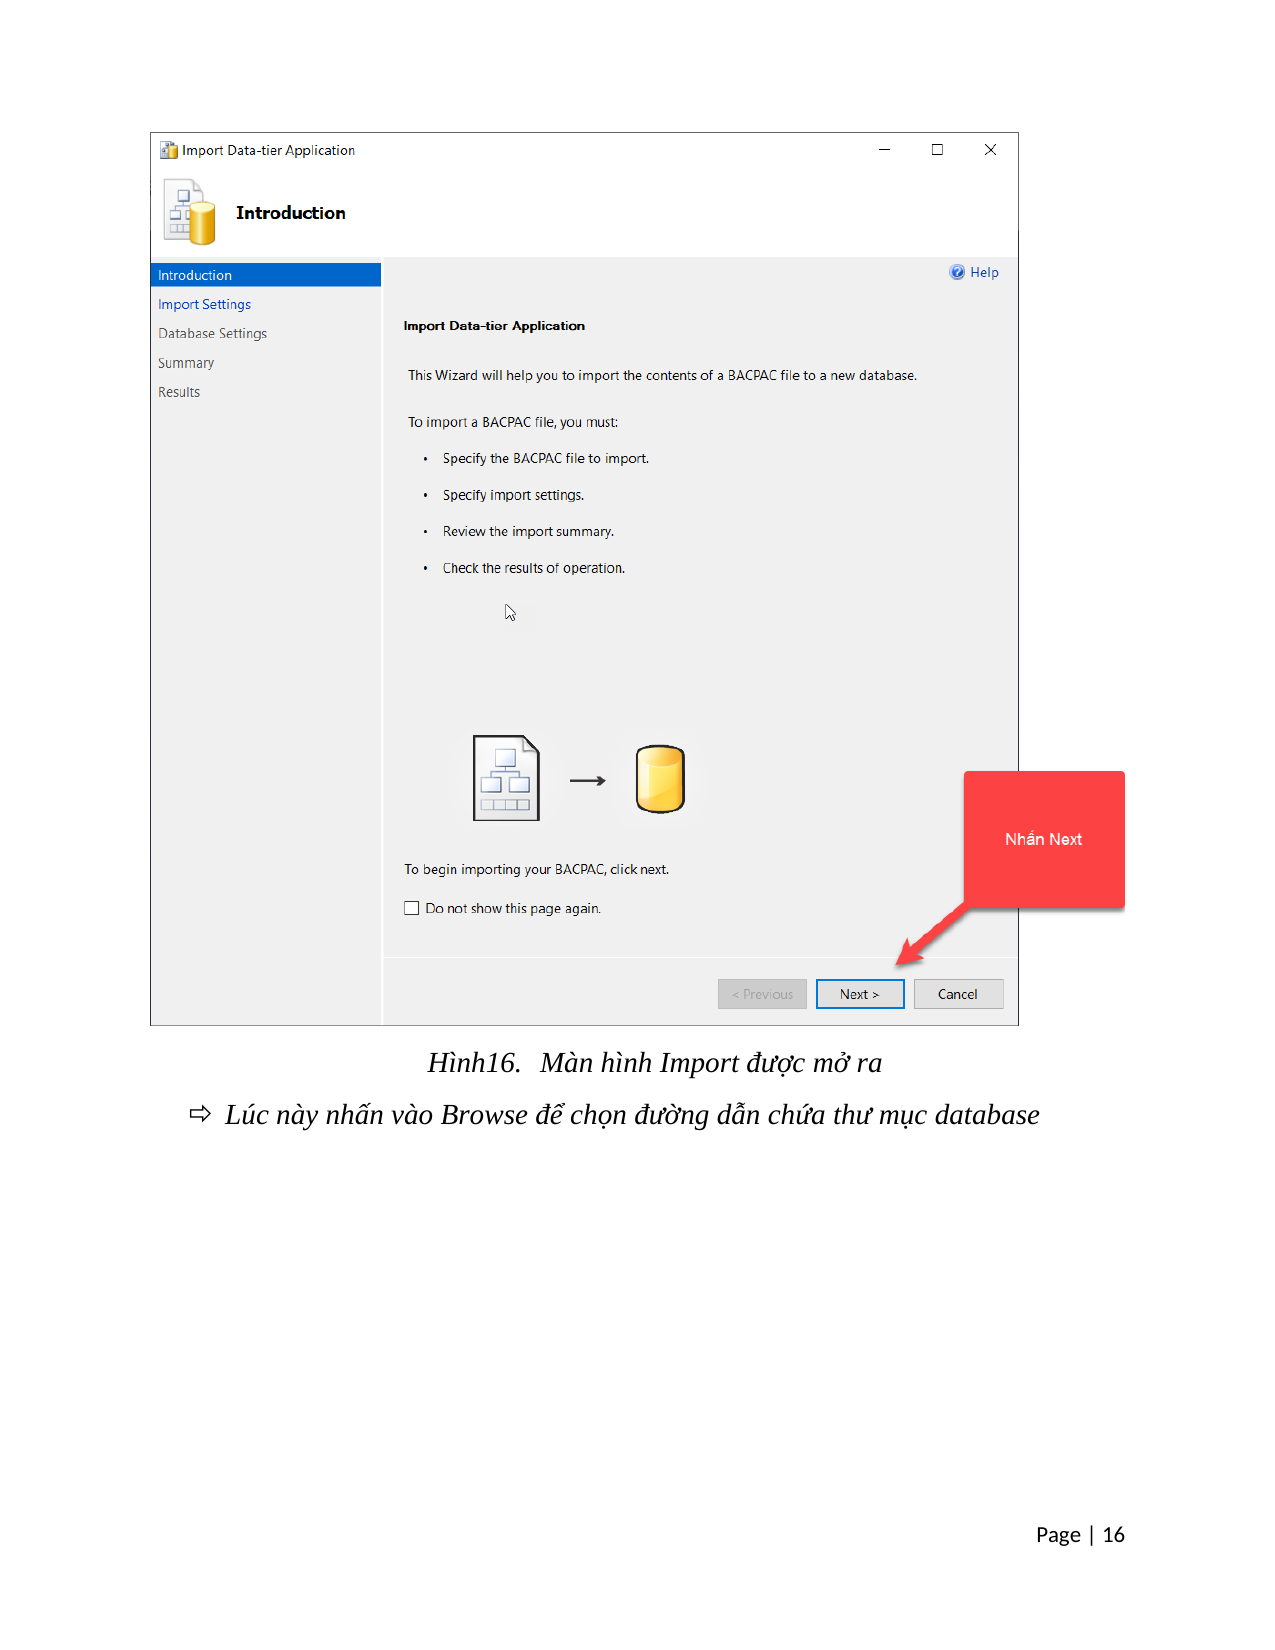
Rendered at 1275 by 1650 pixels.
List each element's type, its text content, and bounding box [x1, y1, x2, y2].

text Màn hình Import được mở ra [187, 1045, 1125, 1078]
list Lúc này nhấn vào Browse để chọn đường dẫn chứa thư mục database [187, 1097, 1125, 1131]
picture [150, 132, 1125, 1026]
